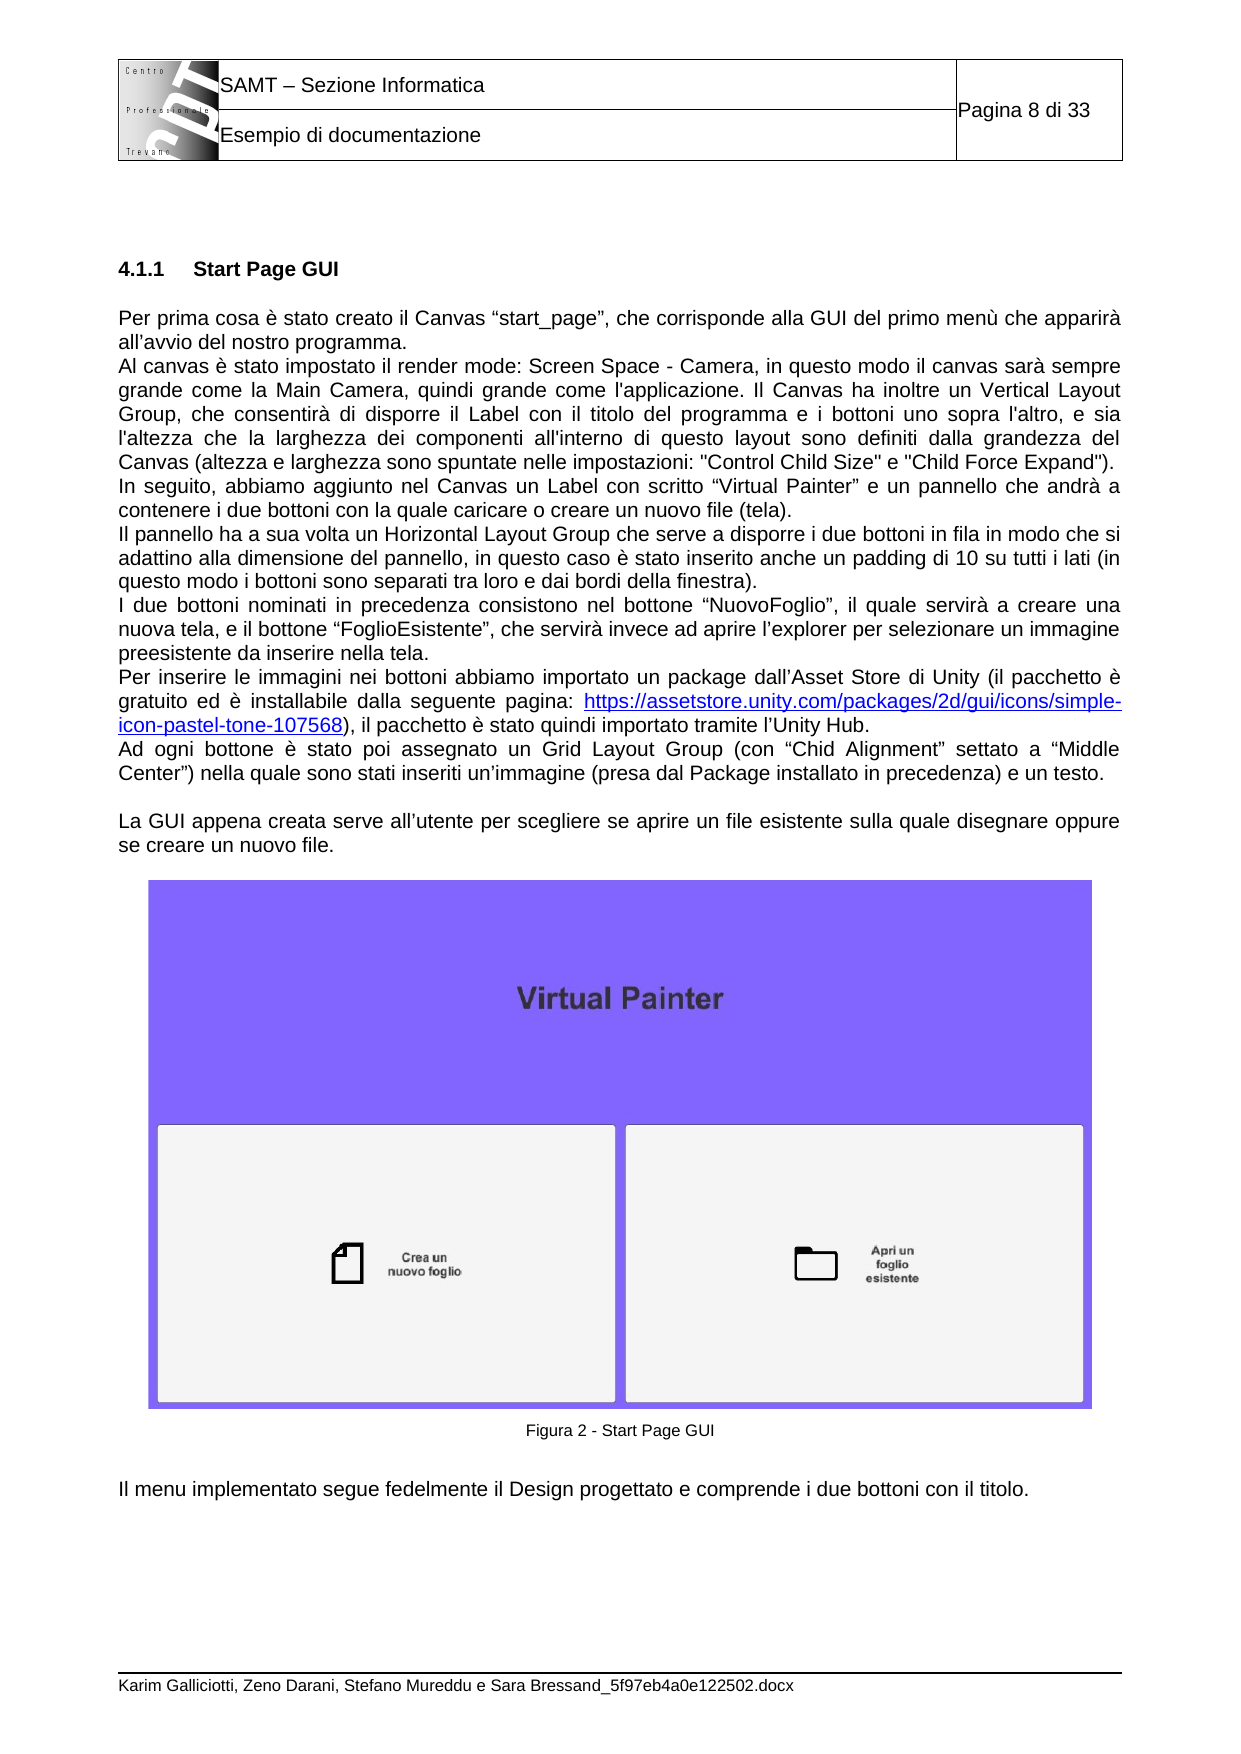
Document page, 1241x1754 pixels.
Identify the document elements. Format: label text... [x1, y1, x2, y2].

picture [118, 60, 219, 160]
subtitle Start Page GUI [118, 257, 1122, 281]
text I due bottoni nominati in precedenza consistono nel bottone “NuovoFoglio”, il quale servirà a creare una nuova tela, e il bottone “FoglioEsistente”, che servirà invece ad aprire l’explorer per selezionare un immagine preesistente da inserire nella tela. [118, 593, 1122, 665]
text Per prima cosa è stato creato il Canvas “start_page”, che corrisponde alla GUI del primo menù che apparirà all’avvio del nostro programma. [118, 306, 1122, 354]
text La GUI appena creata serve all’utente per scegliere se aprire un file esistente sulla quale disegnare oppure se creare un nuovo file. [118, 809, 1122, 857]
text Il pannello ha a sua volta un Horizontal Layout Group che serve a disporre i due bottoni in fila in modo che si adattino alla dimensione del pannello, in questo caso è stato inserito anche un padding di 10 su tutti i lati (in questo modo i bottoni sono separati tra loro e dai bordi della finestra). [118, 521, 1122, 593]
text Il menu implementato segue fedelmente il Design progettato e comprende i due bottoni con il titolo. [118, 1476, 1122, 1500]
text Ad ogni bottone è stato poi assegnato un Grid Layout Group (con “Chid Alignment” settato a “Middle Center”) nella quale sono stati inseriti un’immagine (presa dal Package installato in precedenza) e un testo. [118, 737, 1122, 785]
picture [148, 880, 1092, 1409]
text Al canvas è stato impostato il render mode: Screen Space - Camera, in questo modo il canvas sarà sempre grande come la Main Camera, quindi grande come l'applicazione. Il Canvas ha inoltre un Vertical Layout Group, che consentirà di disporre il Label con il titolo del programma e i bottoni uno sopra l'altro, e sia l'altezza che la larghezza dei componenti all'interno di questo layout sono definiti dalla grandezza del Canvas (altezza e larghezza sono spuntate nelle impostazioni: "Control Child Size" e "Child Force Expand"). [118, 354, 1122, 473]
text In seguito, abbiamo aggiunto nel Canvas un Label con scritto “Virtual Painter” e un pannello che andrà a contenere i due bottoni con la quale caricare o creare un nuovo file (tela). [118, 473, 1122, 521]
text Figura 2 - Start Page GUI [118, 1421, 1122, 1440]
text Per inserire le immagini nei bottoni abbiamo importato un package dall’Asset Store di Unity (il pacchetto è gratuito ed è installabile dalla seguente pagina: https://assetstore.unity.com/packages/2d/gui/icons/simple-icon-pastel-tone-107568), il pacchetto è stato quindi importato tramite l’Unity Hub. [118, 665, 1122, 737]
